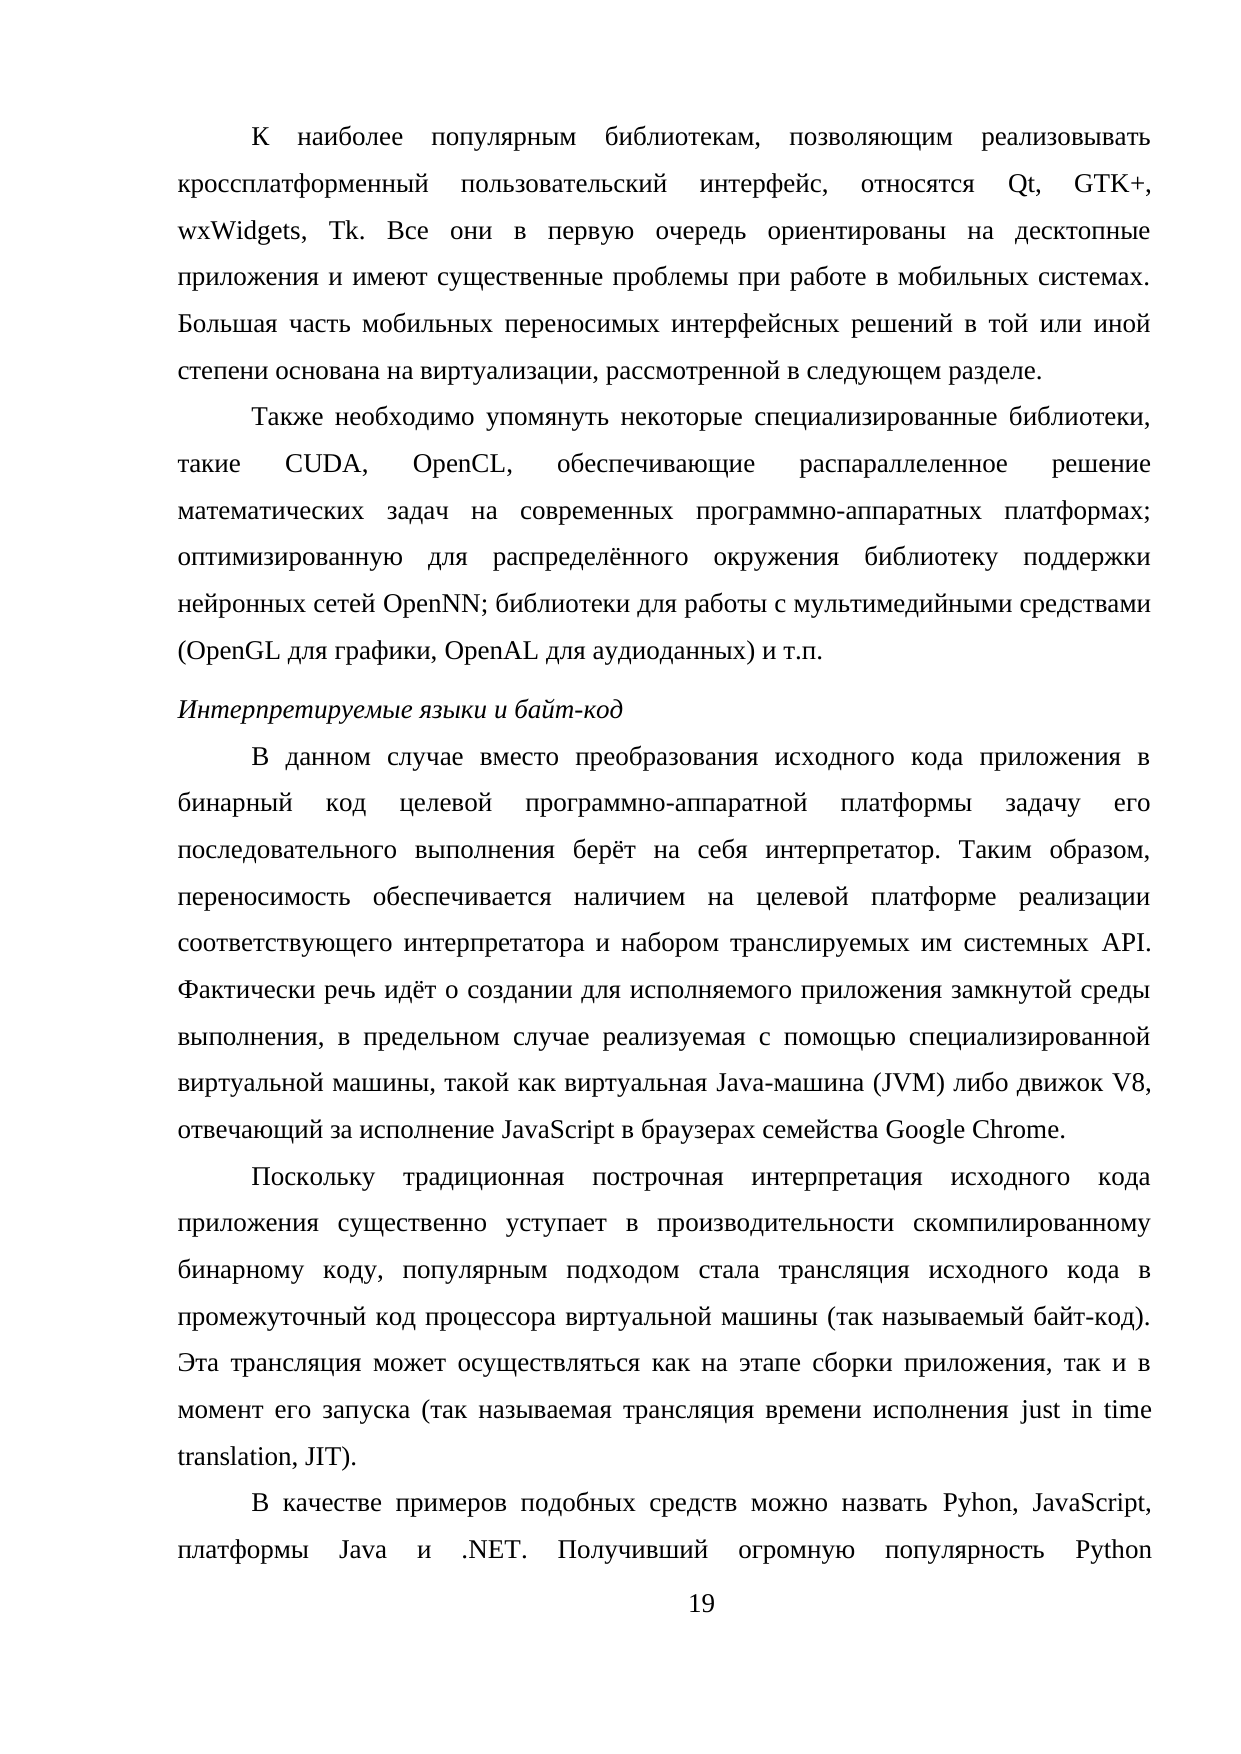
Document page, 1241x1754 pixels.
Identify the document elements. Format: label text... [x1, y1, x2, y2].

text Поскольку традиционная построчная интерпретация исходного кода приложения существенно уступает в производительности скомпилированному бинарному коду, популярным подходом стала трансляция исходного кода в промежуточный код процессора виртуальной машины (так называемый байт-код). Эта трансляция может осуществляться как на этапе сборки приложения, так и в момент его запуска (так называемая трансляция времени исполнения just in time translation, JIT). [177, 1160, 1152, 1471]
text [177, 1486, 1152, 1564]
text К наиболее популярным библиотекам, позволяющим реализовывать кроссплатформенный пользовательский интерфейс, относятся Qt, GTK+, wxWidgets, Tk. Все они в первую очередь ориентированы на десктопные приложения и имеют существенные проблемы при работе в мобильных системах. Большая часть мобильных переносимых интерфейсных решений в той или иной степени основана на виртуализации, рассмотренной в следующем разделе. [177, 121, 1152, 385]
text В данном случае вместо преобразования исходного кода приложения в бинарный код целевой программно-аппаратной платформы задачу его последовательного выполнения берёт на себя интерпретатор. Таким образом, переносимость обеспечивается наличием на целевой платформе реализации соответствующего интерпретатора и набором транслируемых им системных API. Фактически речь идёт о создании для исполняемого приложения замкнутой среды выполнения, в предельном случае реализуемая с помощью специализированной виртуальной машины, такой как виртуальная Java-машина (JVM) либо движок V8, отвечающий за исполнение JavaScript в браузерах семейства Google Chrome. [177, 740, 1152, 1144]
subtitle Интерпретируемые языки и байт-код [177, 693, 1152, 724]
text Также необходимо упомянуть некоторые специализированные библиотеки, такие CUDA, OpenCL, обеспечивающие распараллеленное решение математических задач на современных программно-аппаратных платформах; оптимизированную для распределённого окружения библиотеку поддержки нейронных сетей OpenNN; библиотеки для работы с мультимедийными средствами (OpenGL для графики, OpenAL для аудиоданных) и т.п. [177, 401, 1152, 665]
